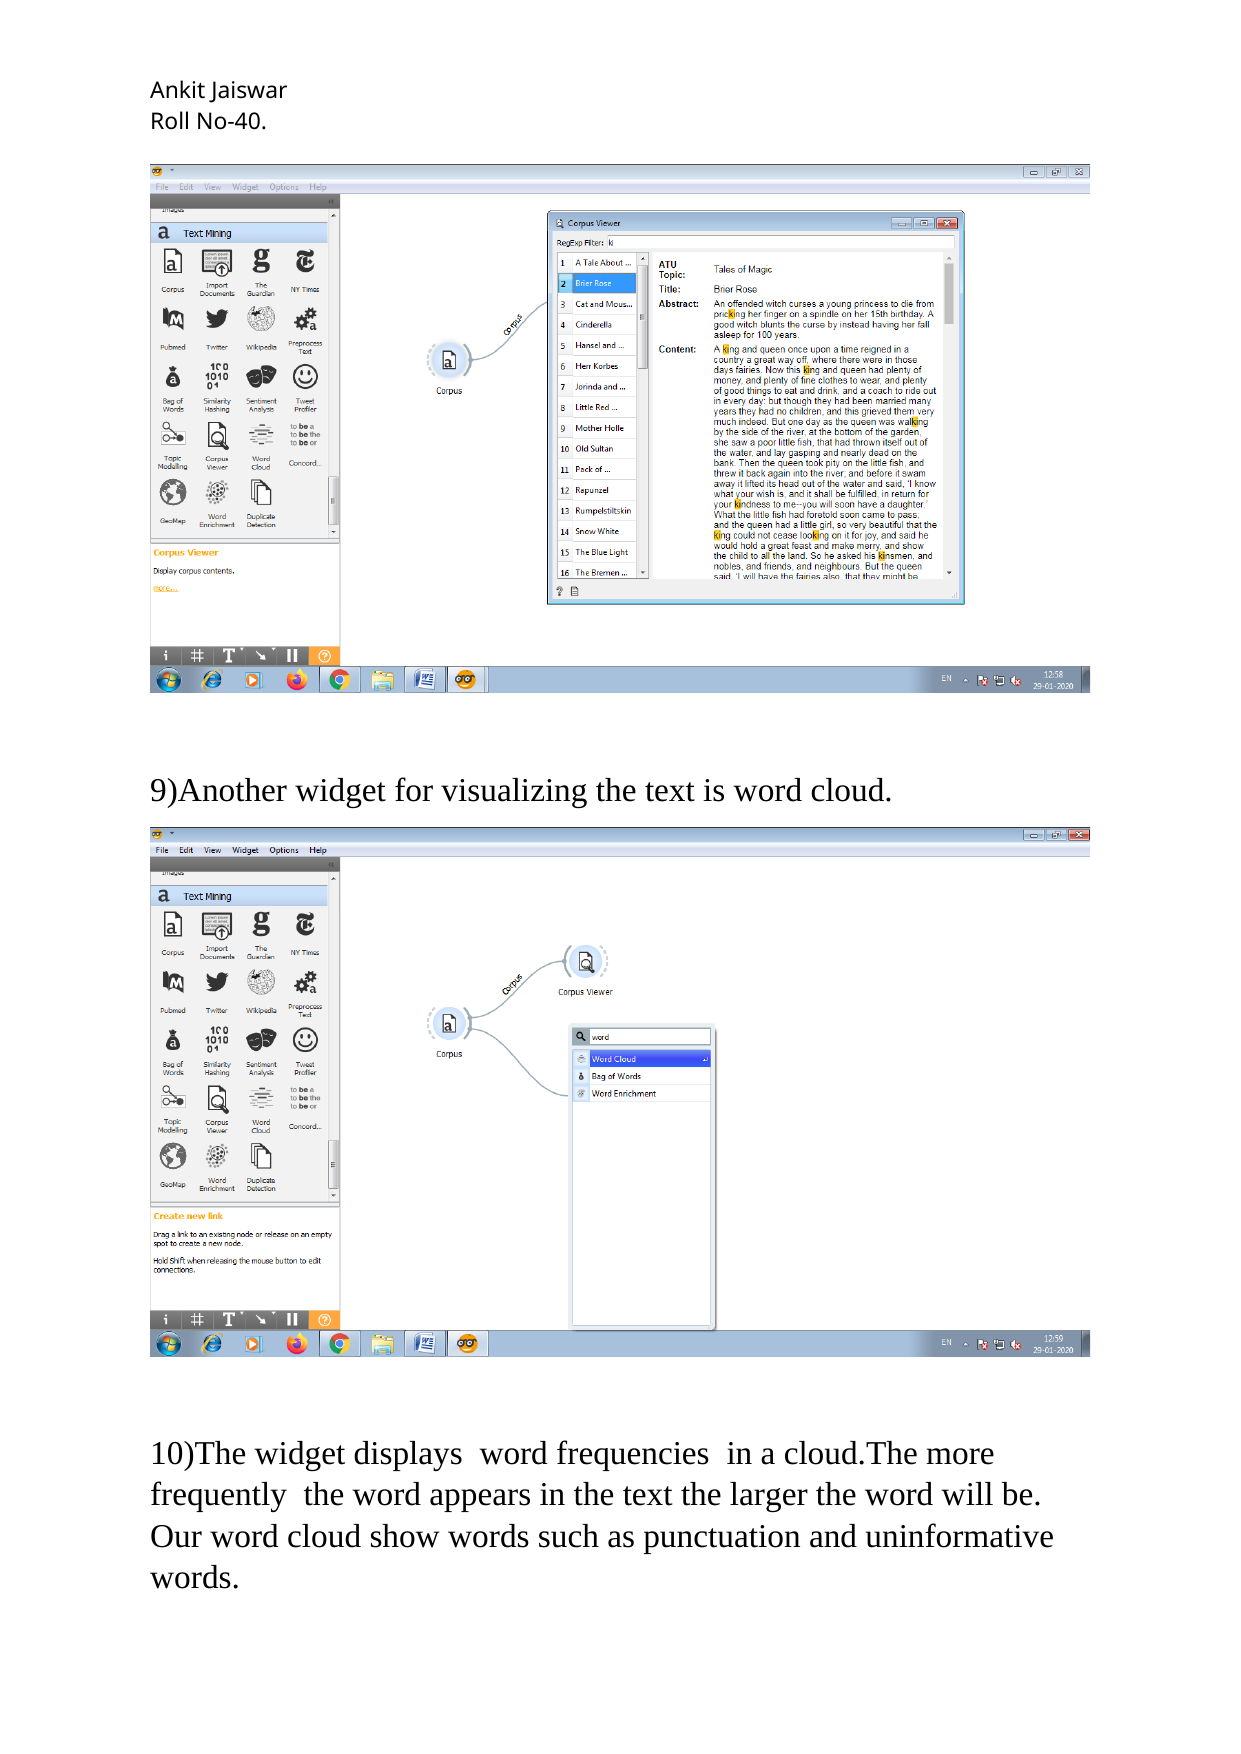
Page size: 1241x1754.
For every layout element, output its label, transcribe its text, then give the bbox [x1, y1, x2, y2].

picture [150, 827, 1091, 1357]
text 10)The widget displays word frequencies in a cloud.The more frequently the word appears in the text the larger the word will be. Our word cloud show words such as punctuation and uninformative words. [150, 1433, 1090, 1596]
text 9)Another widget for visualizing the text is word cloud. [150, 770, 1090, 808]
picture [150, 164, 1091, 693]
